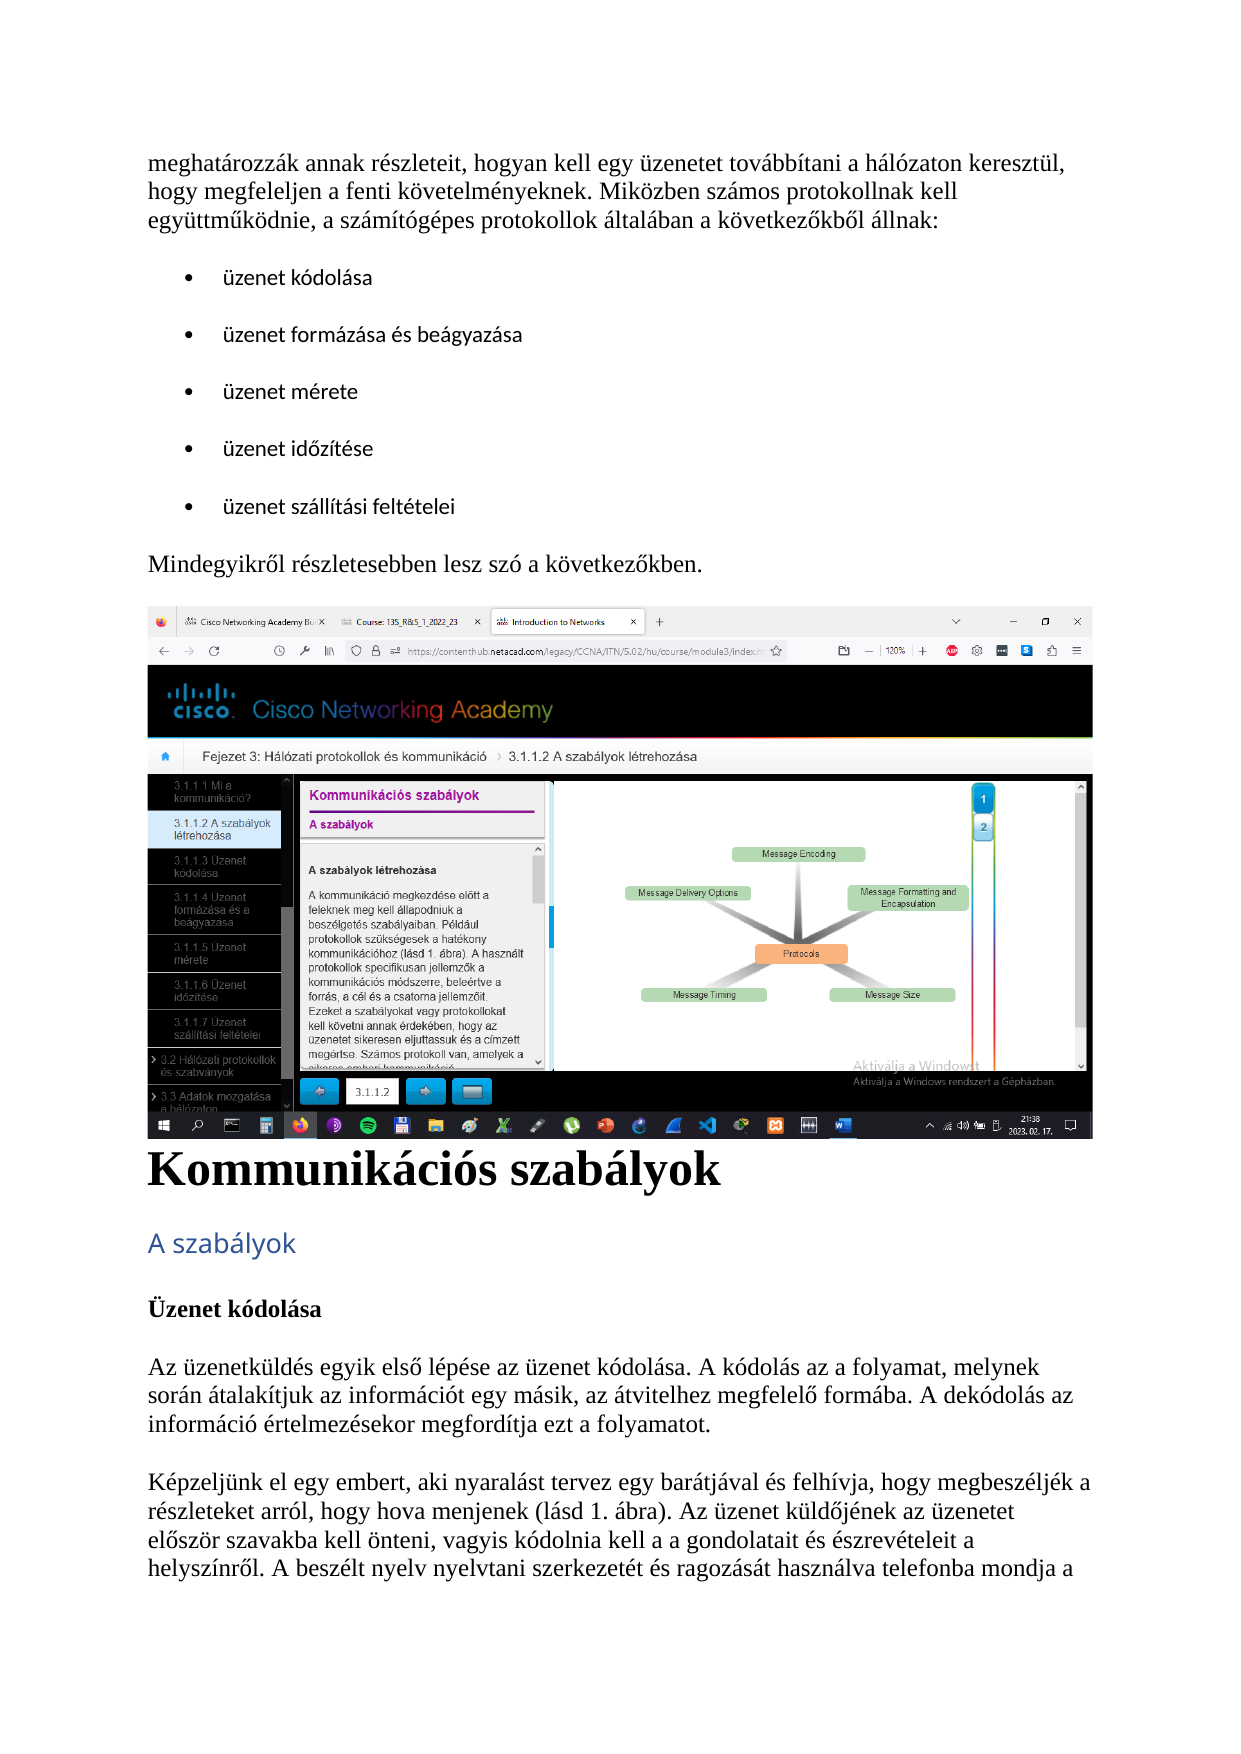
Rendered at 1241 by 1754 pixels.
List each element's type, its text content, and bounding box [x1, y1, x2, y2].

list üzenet formázása és beágyazása [185, 320, 1093, 348]
list üzenet mérete [185, 377, 1093, 405]
list üzenet szállítási feltételei [185, 492, 1093, 520]
list üzenet időzítése [185, 434, 1093, 463]
text Mindegyikről részletesebben lesz szó a következőkben. [148, 549, 1093, 578]
subtitle A szabályok [148, 1225, 1093, 1262]
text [148, 148, 1093, 234]
text Üzenet kódolása [148, 1294, 1093, 1323]
list üzenet kódolása [185, 263, 1093, 291]
subtitle Kommunikációs szabályok [148, 1139, 1093, 1196]
text Az üzenetküldés egyik első lépése az üzenet kódolása. A kódolás az a folyamat, melynek során átalakítjuk az információt egy másik, az átvitelhez megfelelő formába. A dekódolás az információ értelmezésekor megfordítja ezt a folyamatot. [148, 1352, 1093, 1438]
picture [147, 606, 1093, 1139]
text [148, 1467, 1093, 1582]
